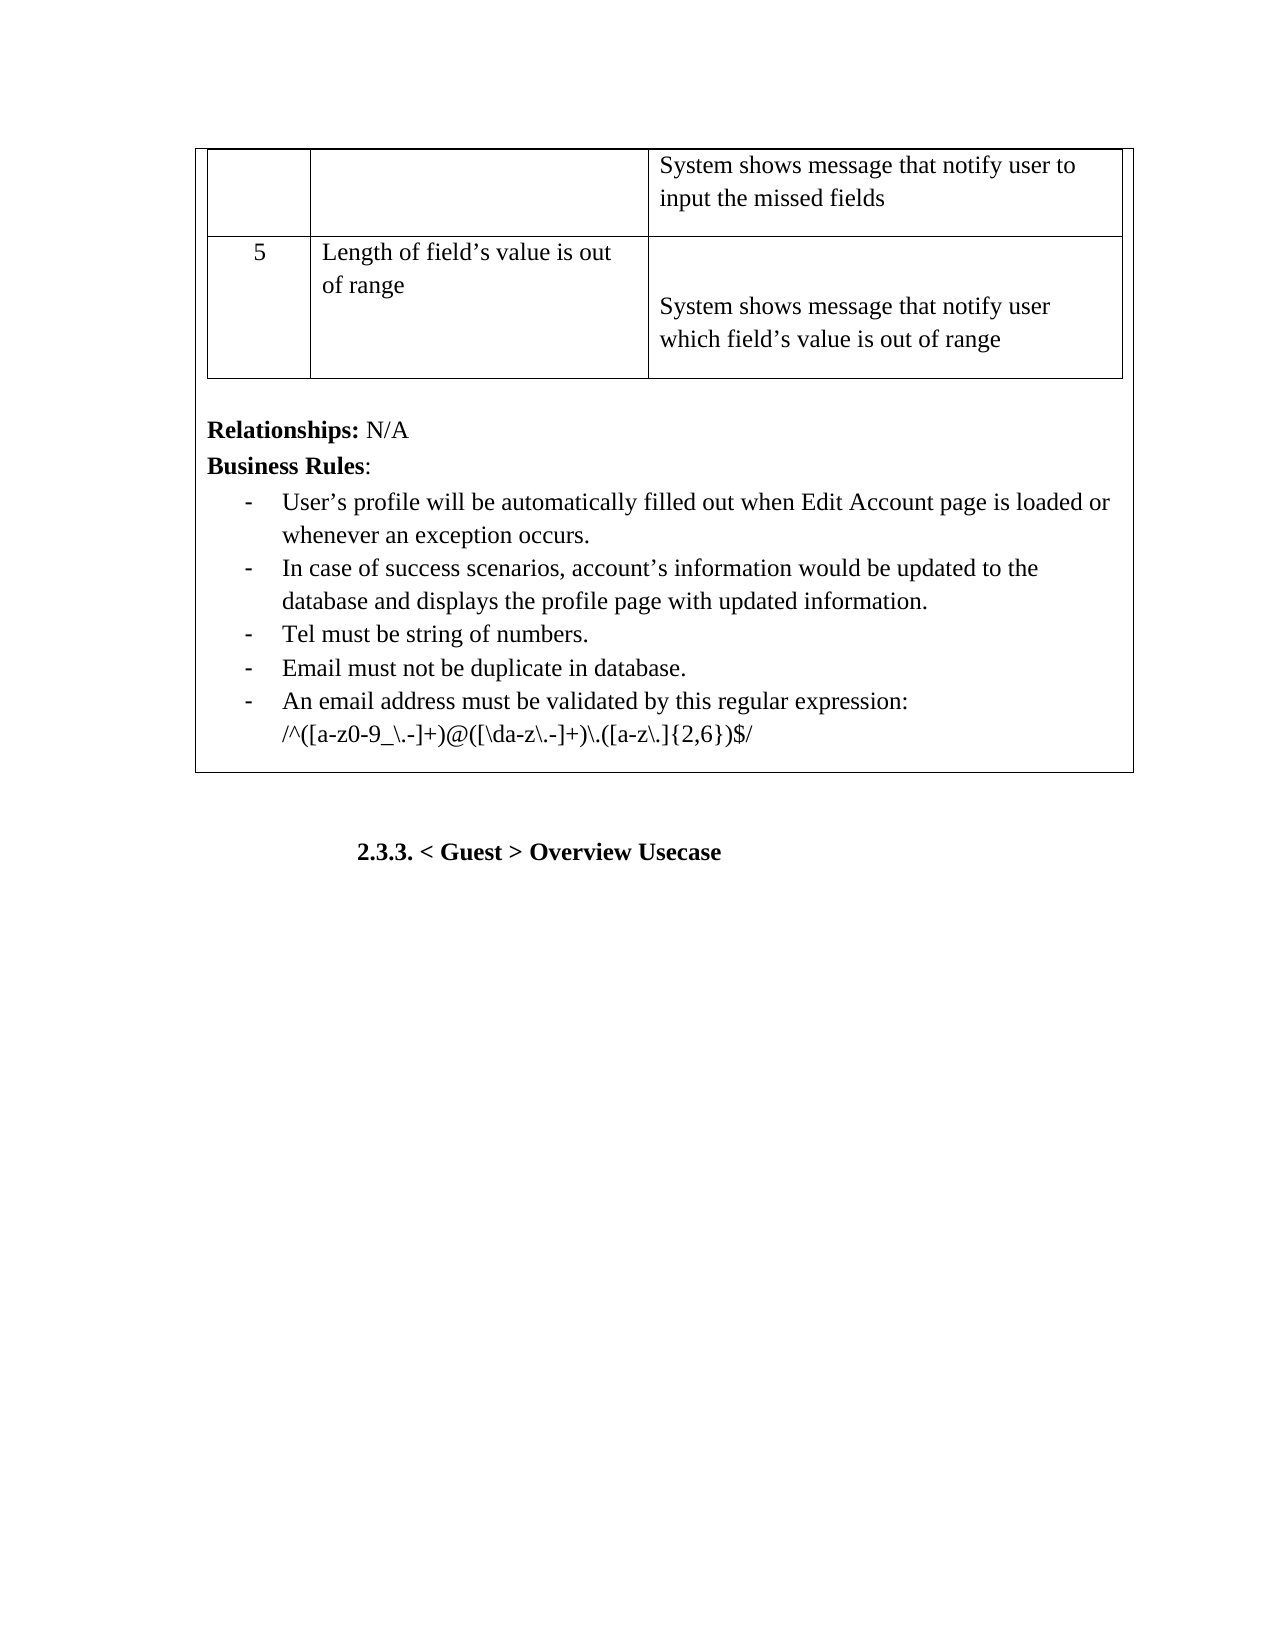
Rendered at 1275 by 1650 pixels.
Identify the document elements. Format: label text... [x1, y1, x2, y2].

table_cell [196, 149, 1133, 772]
text 2.3.3. < Guest > Overview Usecase [207, 837, 1157, 866]
